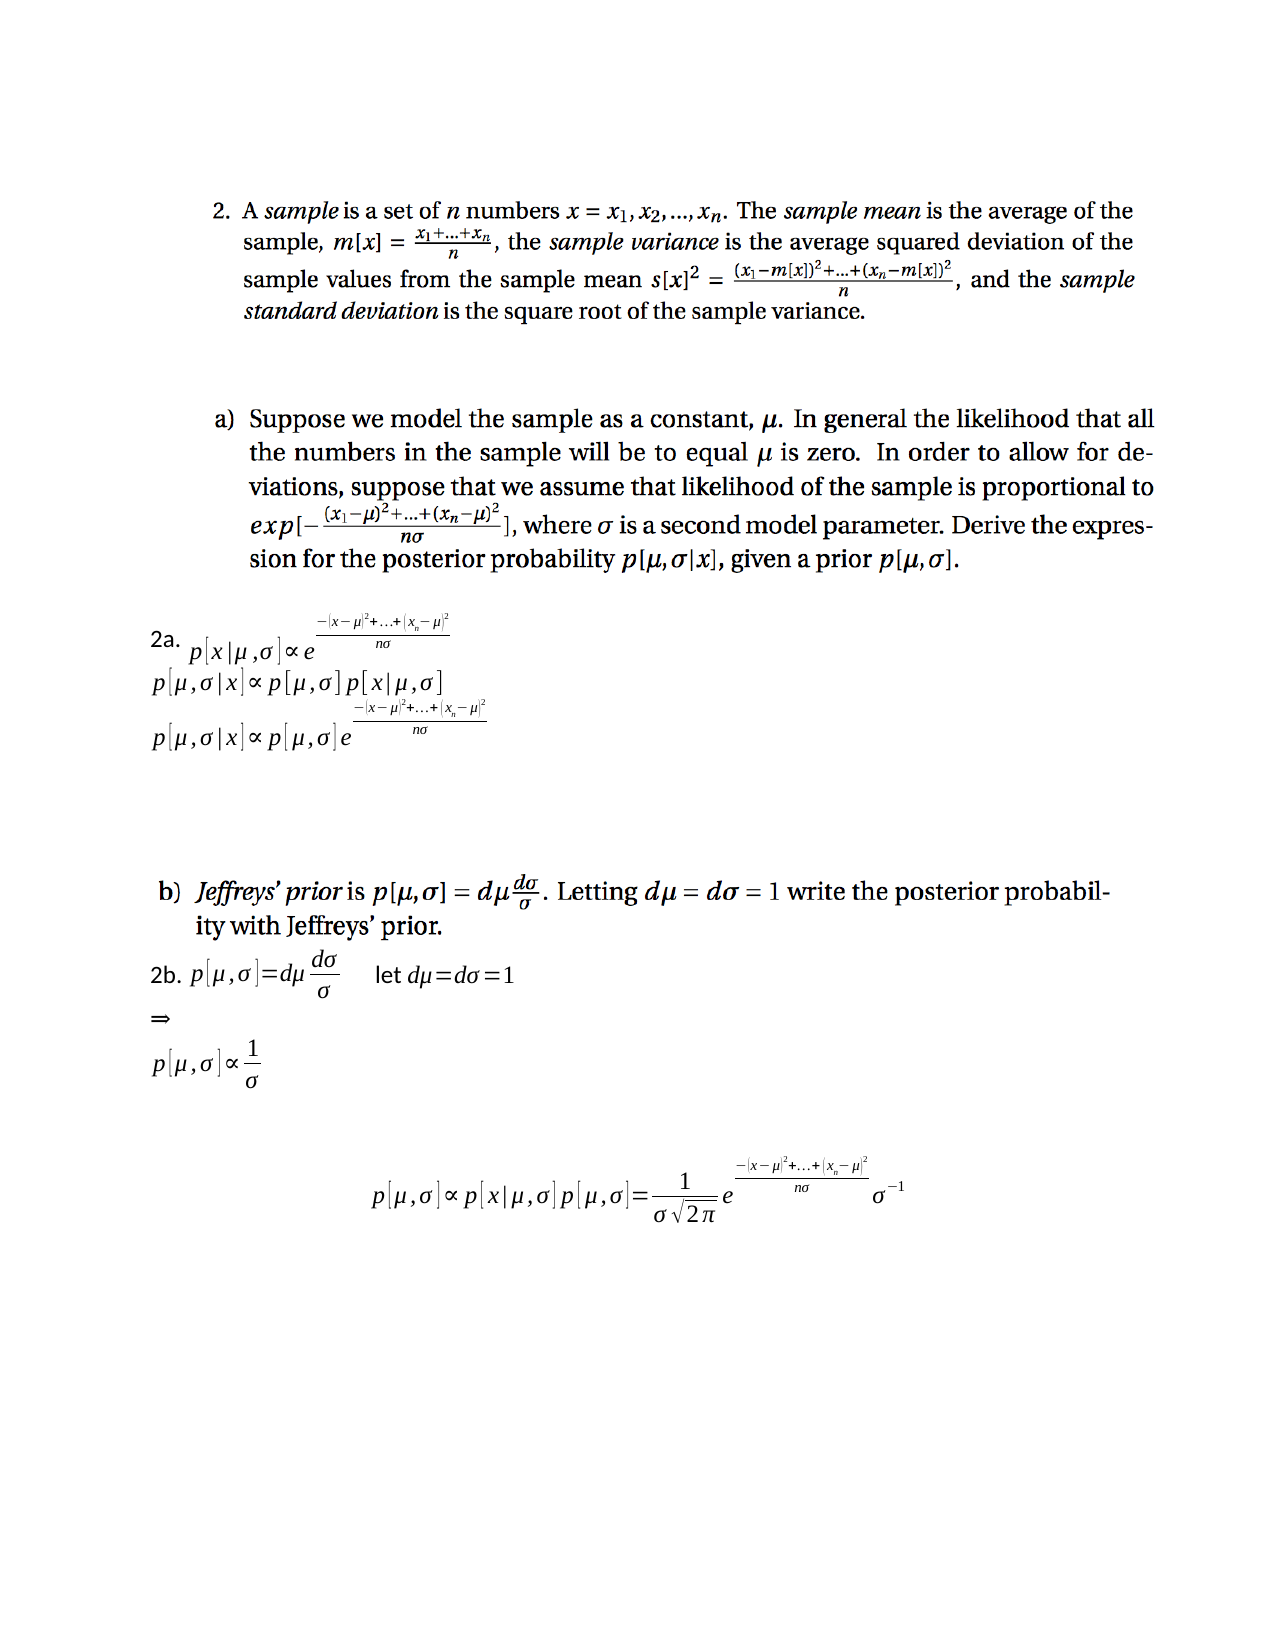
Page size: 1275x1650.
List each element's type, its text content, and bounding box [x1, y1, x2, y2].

picture [150, 180, 1195, 581]
picture [150, 874, 1125, 946]
text 2b. let [150, 946, 1125, 1004]
text 2a. [150, 611, 1125, 667]
